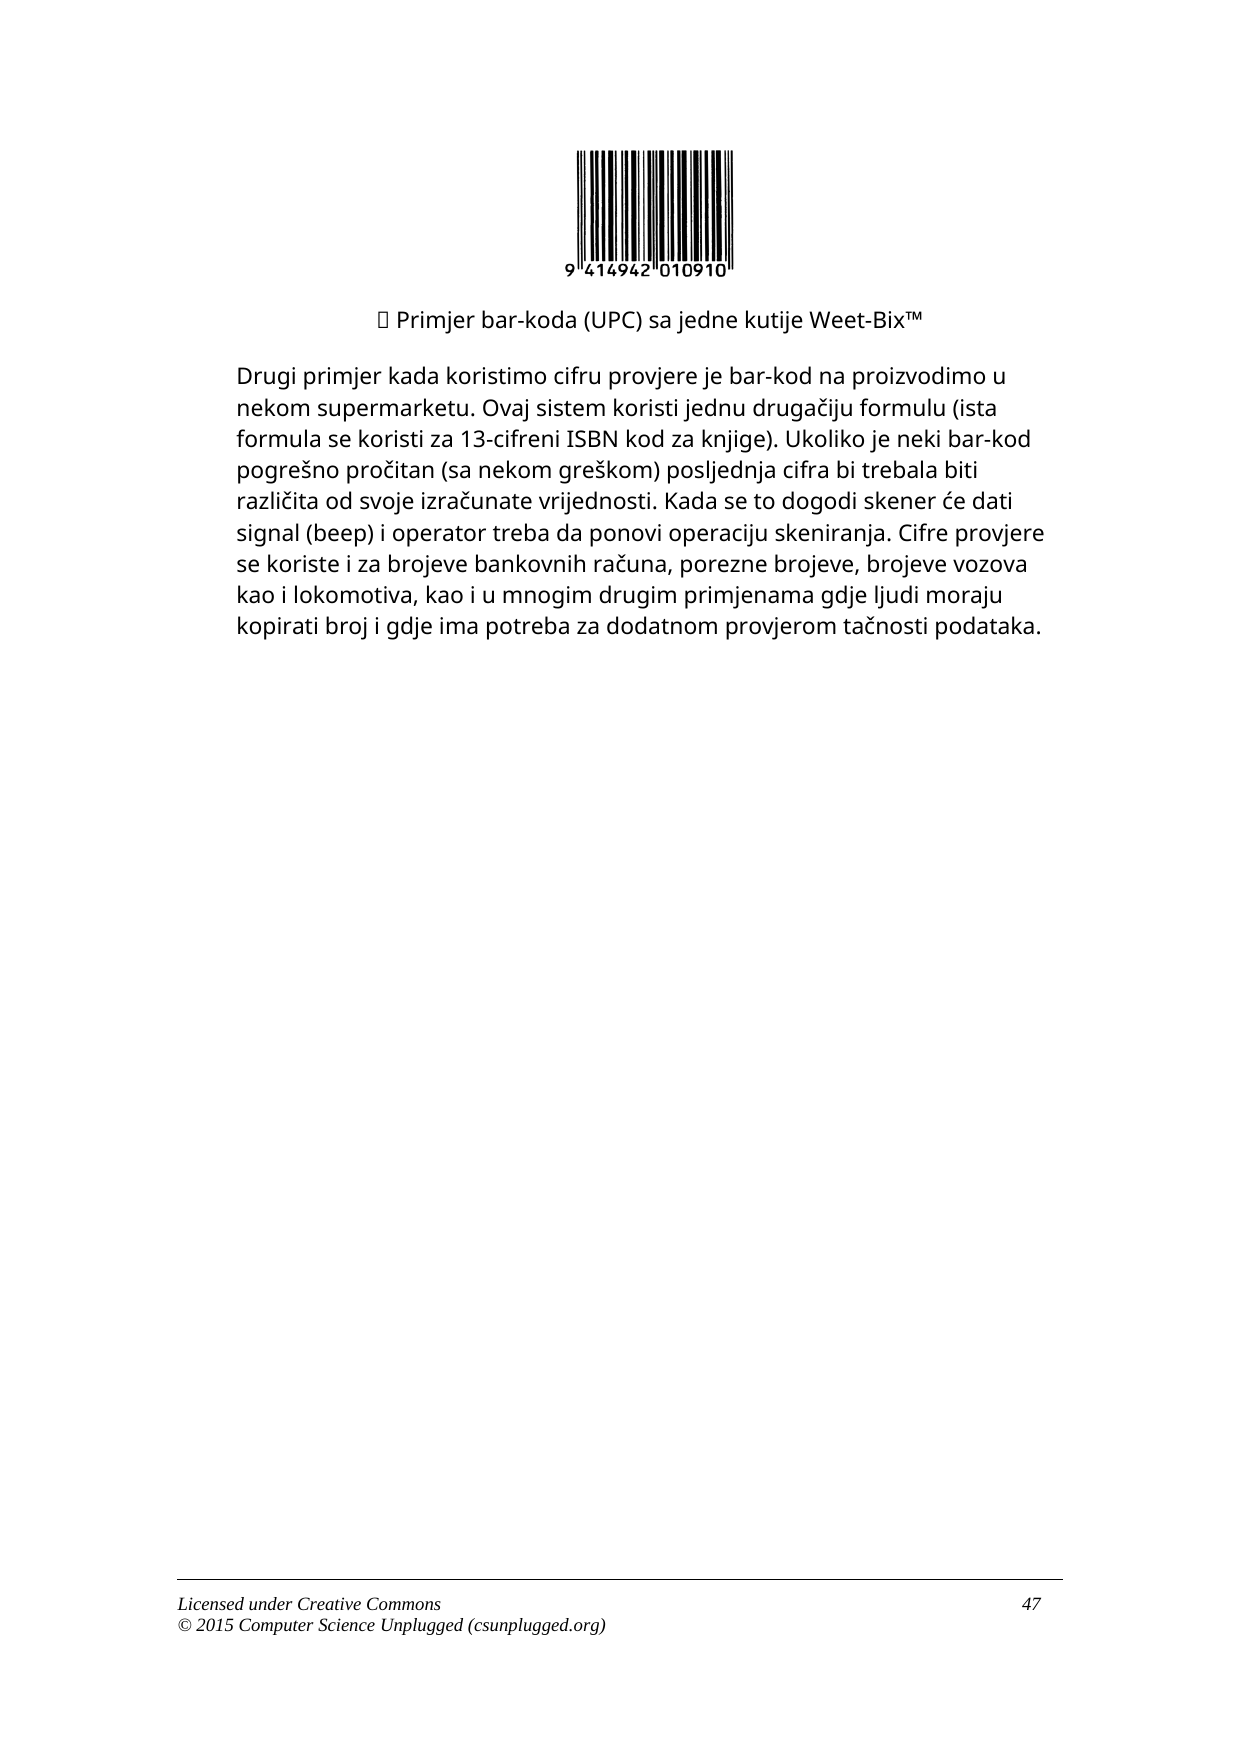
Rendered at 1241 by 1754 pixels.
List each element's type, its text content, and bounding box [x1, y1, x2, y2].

picture [562, 147, 737, 279]
text  Primjer bar-koda (UPC) sa jedne kutije Weet-Bix™ [236, 304, 1063, 335]
text Drugi primjer kada koristimo cifru provjere je bar-kod na proizvodimo u nekom supermarketu. Ovaj sistem koristi jednu drugačiju formulu (ista formula se koristi za 13-cifreni ISBN kod za knjige). Ukoliko je neki bar-kod pogrešno pročitan (sa nekom greškom) posljednja cifra bi trebala biti različita od svoje izračunate vrijednosti. Kada se to dogodi skener će dati signal (beep) i operator treba da ponovi operaciju skeniranja. Cifre provjere se koriste i za brojeve bankovnih računa, porezne brojeve, brojeve vozova kao i lokomotiva, kao i u mnogim drugim primjenama gdje ljudi moraju kopirati broj i gdje ima potreba za dodatnom provjerom tačnosti podataka. [236, 360, 1063, 641]
